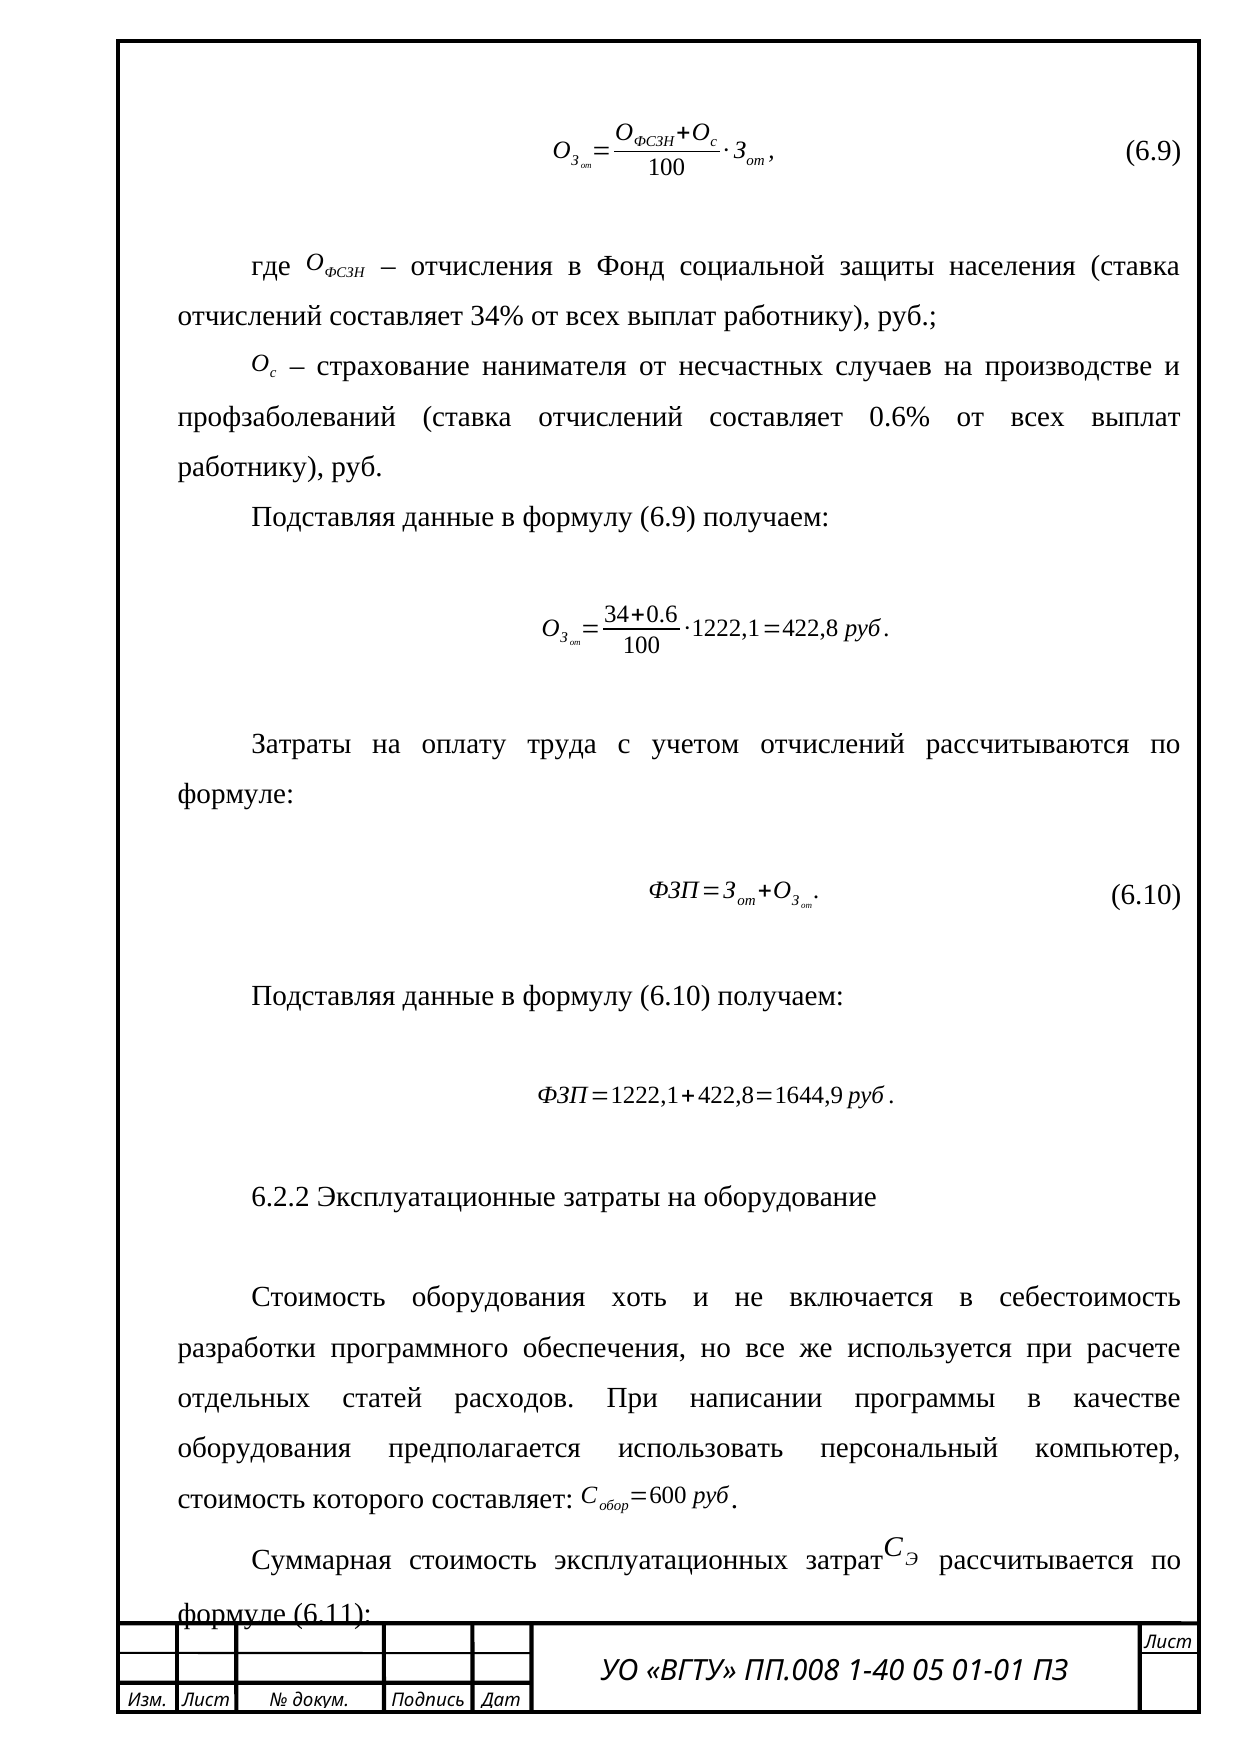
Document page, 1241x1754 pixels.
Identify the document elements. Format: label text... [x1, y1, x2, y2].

text – страхование нанимателя от несчастных случаев на производстве и профзаболеваний (ставка отчислений составляет 0.6% от всех выплат работнику), руб. [177, 348, 1181, 483]
text 6.2.2 Эксплуатационные затраты на оборудование [177, 1179, 1181, 1212]
text Подставляя данные в формулу (6.10) получаем: [177, 978, 1181, 1011]
text (6.9) [251, 118, 1181, 181]
text Подставляя данные в формулу (6.9) получаем: [177, 499, 1181, 533]
text (6.10) [251, 877, 1181, 911]
text Стоимость оборудования хоть и не включается в себестоимость разработки программного обеспечения, но все же используется при расчете отдельных статей расходов. При написании программы в качестве оборудования предполагается использовать персональный компьютер, стоимость которого составляет: . [177, 1279, 1181, 1514]
text где – отчисления в Фонд социальной защиты населения (ставка отчислений составляет 34% от всех выплат работнику), руб.; [177, 248, 1181, 332]
text Суммарная стоимость эксплуатационных затрат рассчитывается по формуле (6.11): [177, 1531, 1181, 1629]
text Затраты на оплату труда с учетом отчислений рассчитываются по формуле: [177, 726, 1181, 810]
